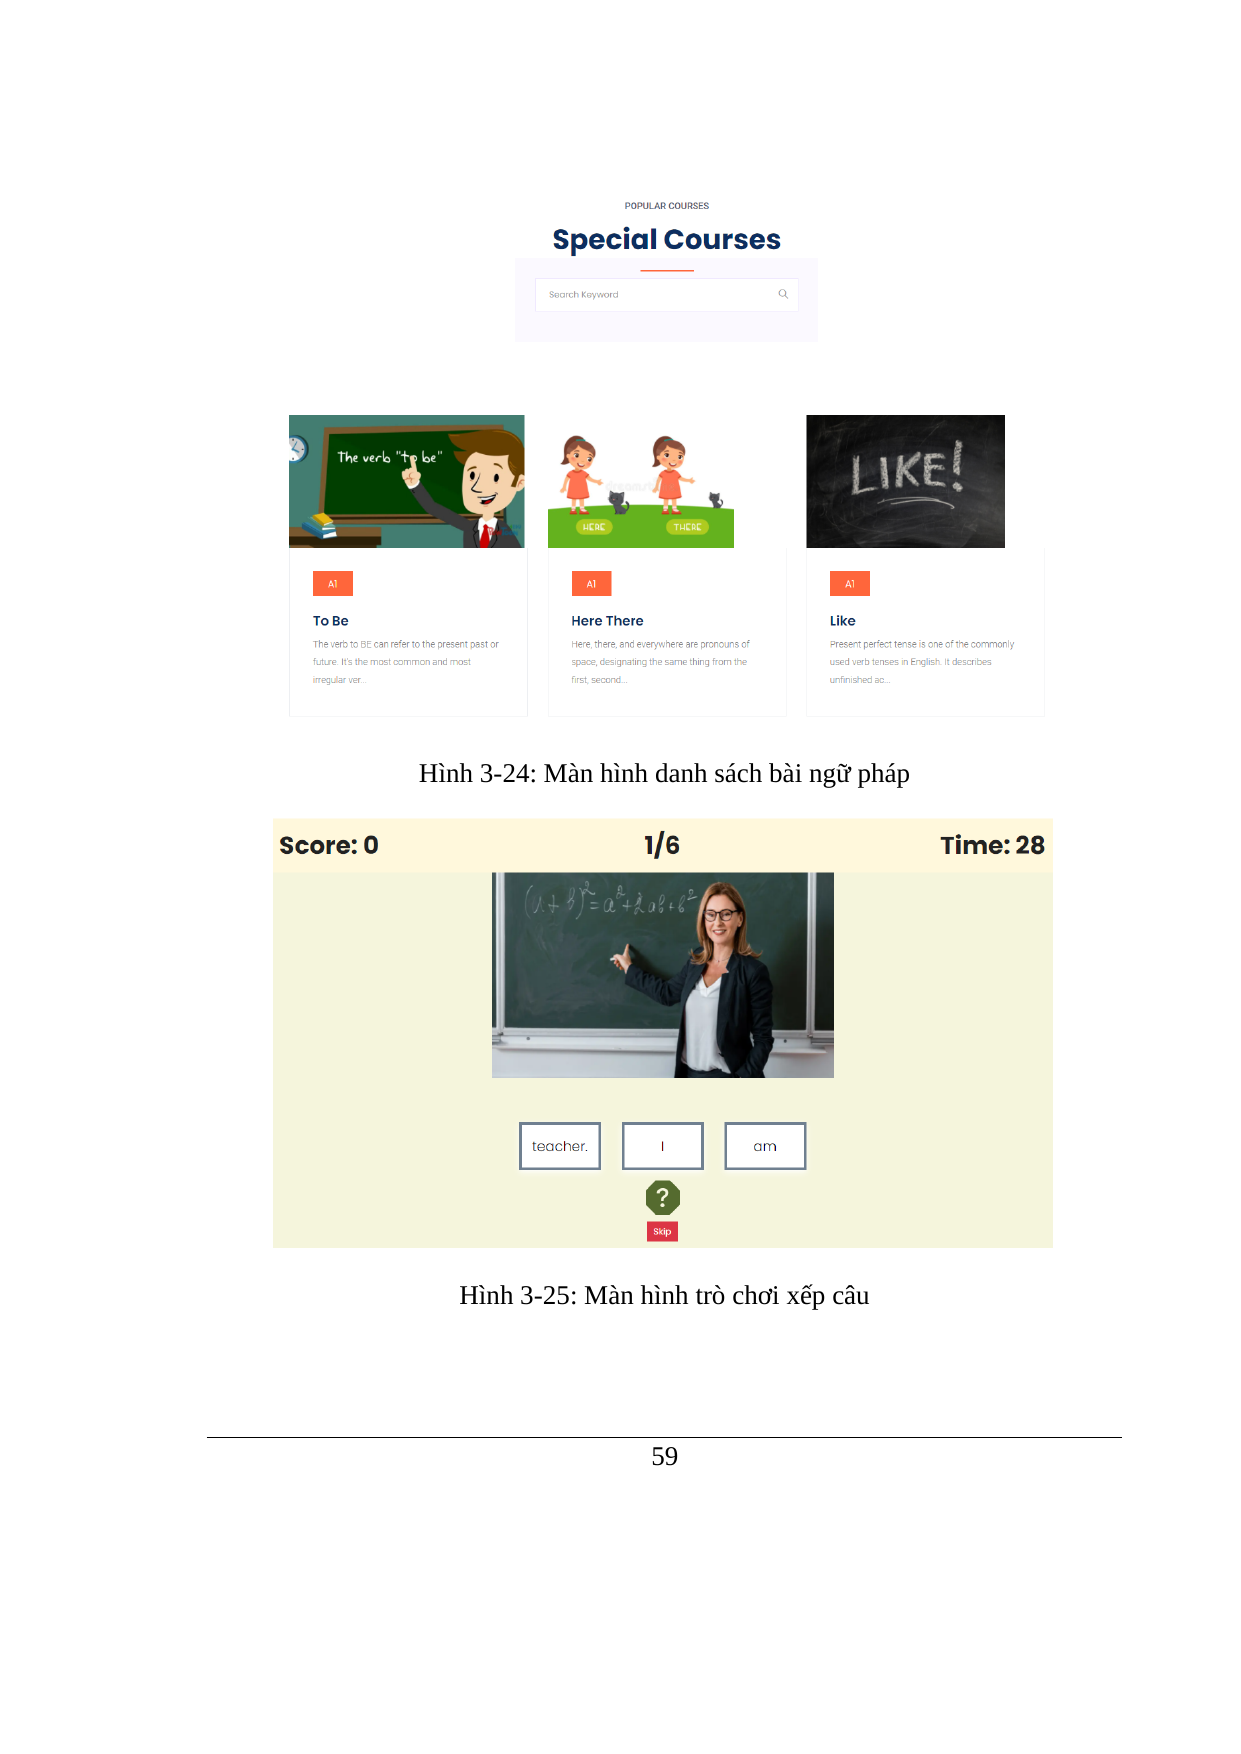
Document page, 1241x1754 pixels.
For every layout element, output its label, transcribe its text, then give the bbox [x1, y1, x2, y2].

picture [267, 816, 1062, 1252]
picture [269, 177, 1060, 730]
